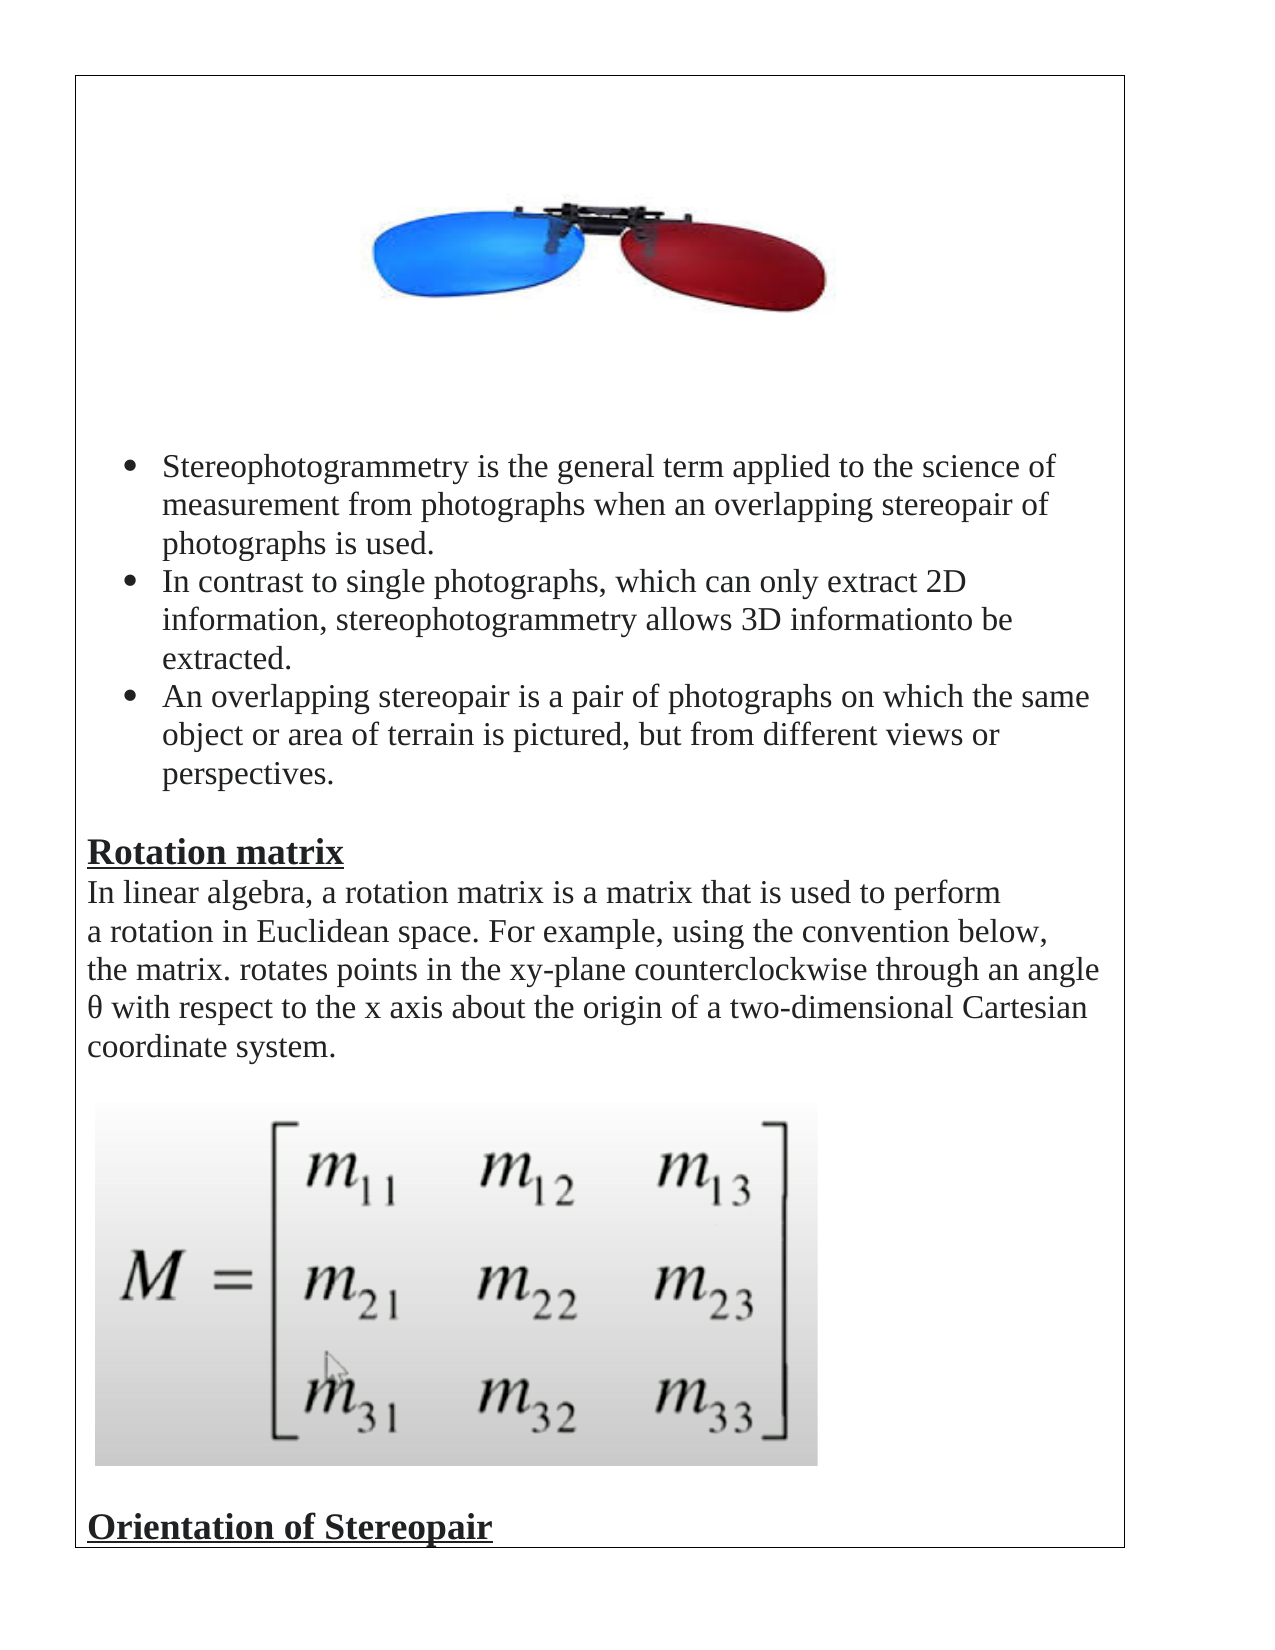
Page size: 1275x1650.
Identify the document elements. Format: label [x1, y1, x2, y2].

table_cell [76, 76, 1124, 1547]
picture [343, 76, 857, 446]
picture [95, 1102, 818, 1466]
